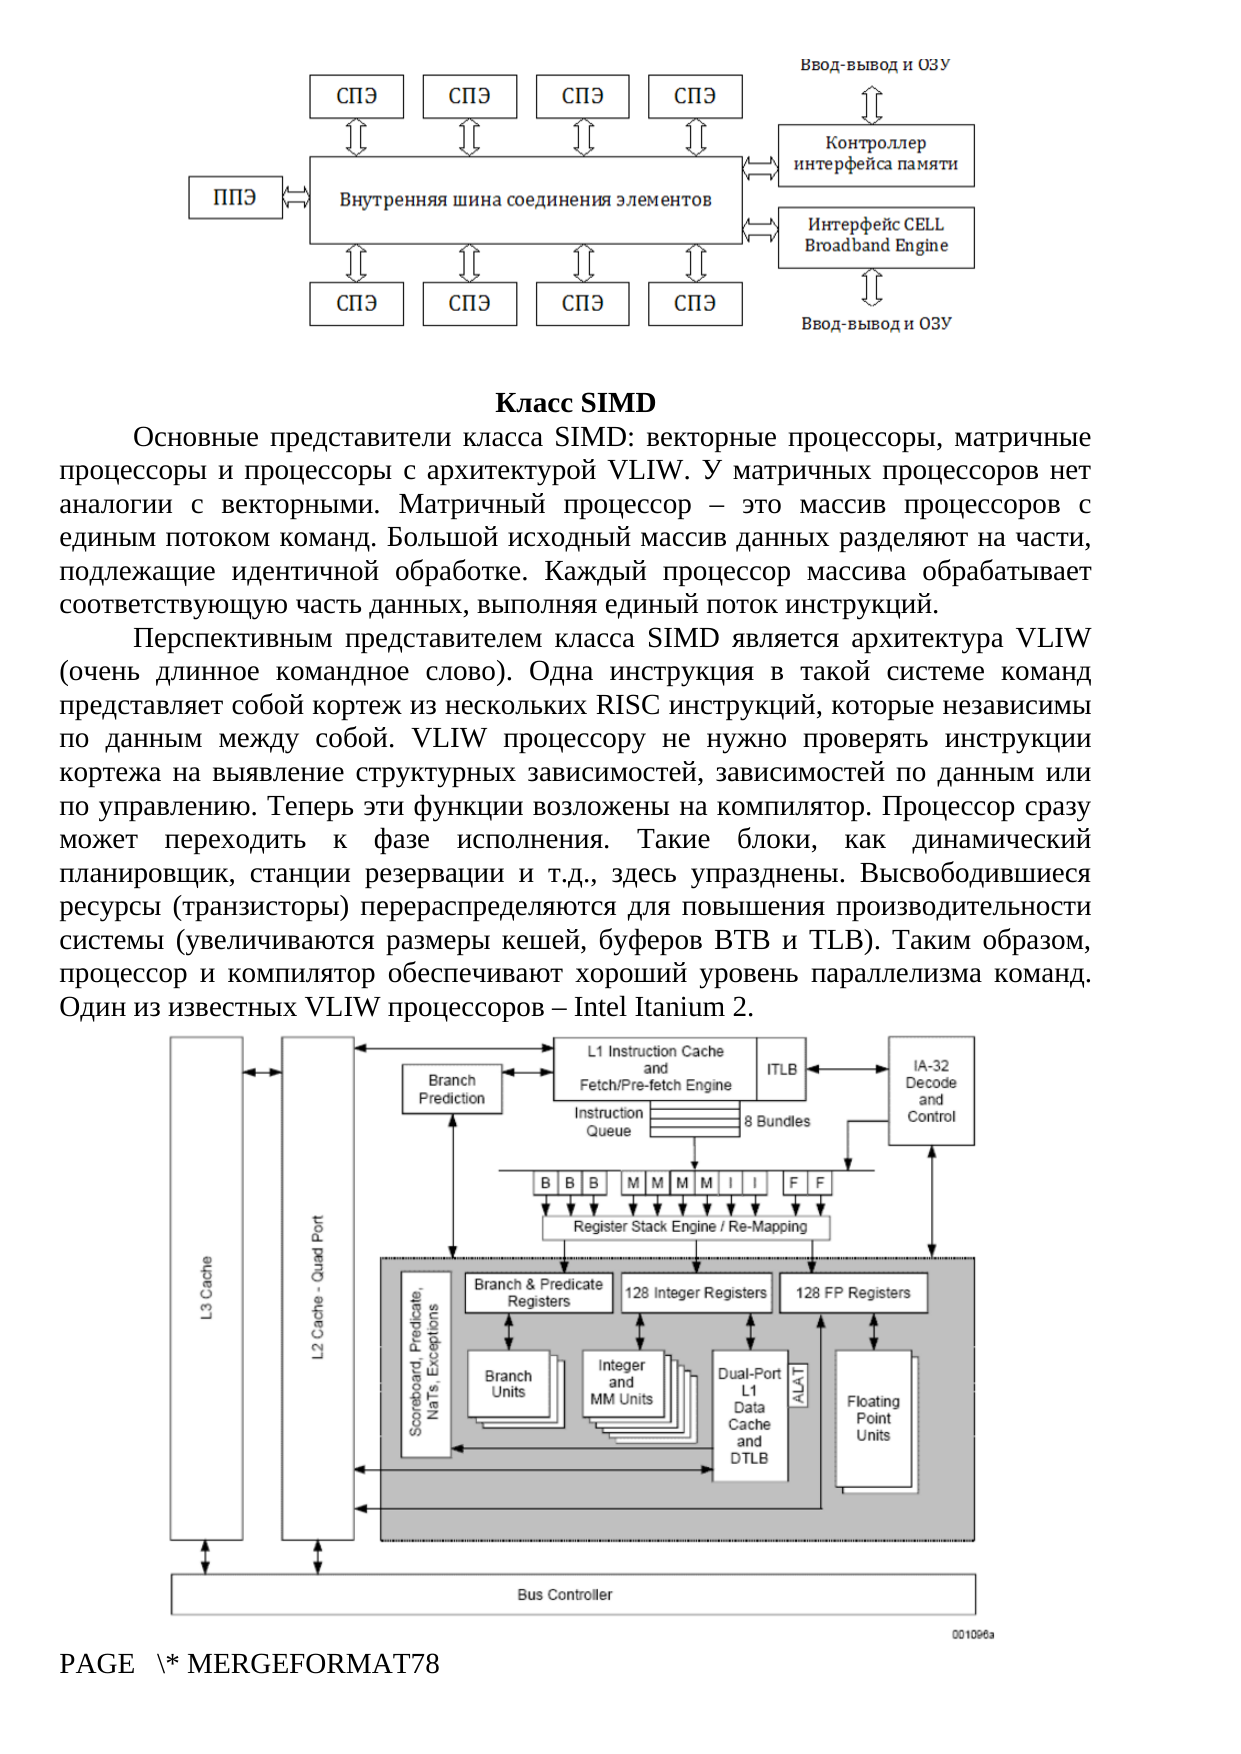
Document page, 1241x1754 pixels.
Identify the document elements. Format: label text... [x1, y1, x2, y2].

text Перспективным представителем класса SIMD является архитектура VLIW (очень длинное командное слово). Одна инструкция в такой системе команд представляет собой кортеж из нескольких RISC инструкций, которые независимы по данным между собой. VLIW процессору не нужно проверять инструкции кортежа на выявление структурных зависимостей, зависимостей по данным или по управлению. Теперь эти функции возложены на компилятор. Процессор сразу может переходить к фазе исполнения. Такие блоки, как динамический планировщик, станции резервации и т.д., здесь упразднены. Высвободившиеся ресурсы (транзисторы) перераспределяются для повышения производительности системы (увеличиваются размеры кешей, буферов BTB и TLB). Таким образом, процессор и компилятор обеспечивают хороший уровень параллелизма команд. Один из известных VLIW процессоров – Intel Itanium 2. [59, 620, 1092, 1022]
text Класс SIMD [59, 385, 1092, 419]
picture [157, 1022, 995, 1643]
text Основные представители класса SIMD: векторные процессоры, матричные процессоры и процессоры с архитектурой VLIW. У матричных процессоров нет аналогии с векторными. Матричный процессор – это массив процессоров с единым потоком команд. Большой исходный массив данных разделяют на части, подлежащие идентичной обработке. Каждый процессор массива обрабатывает соответствующую часть данных, выполняя единый поток инструкций. [59, 419, 1092, 620]
picture [172, 59, 980, 352]
